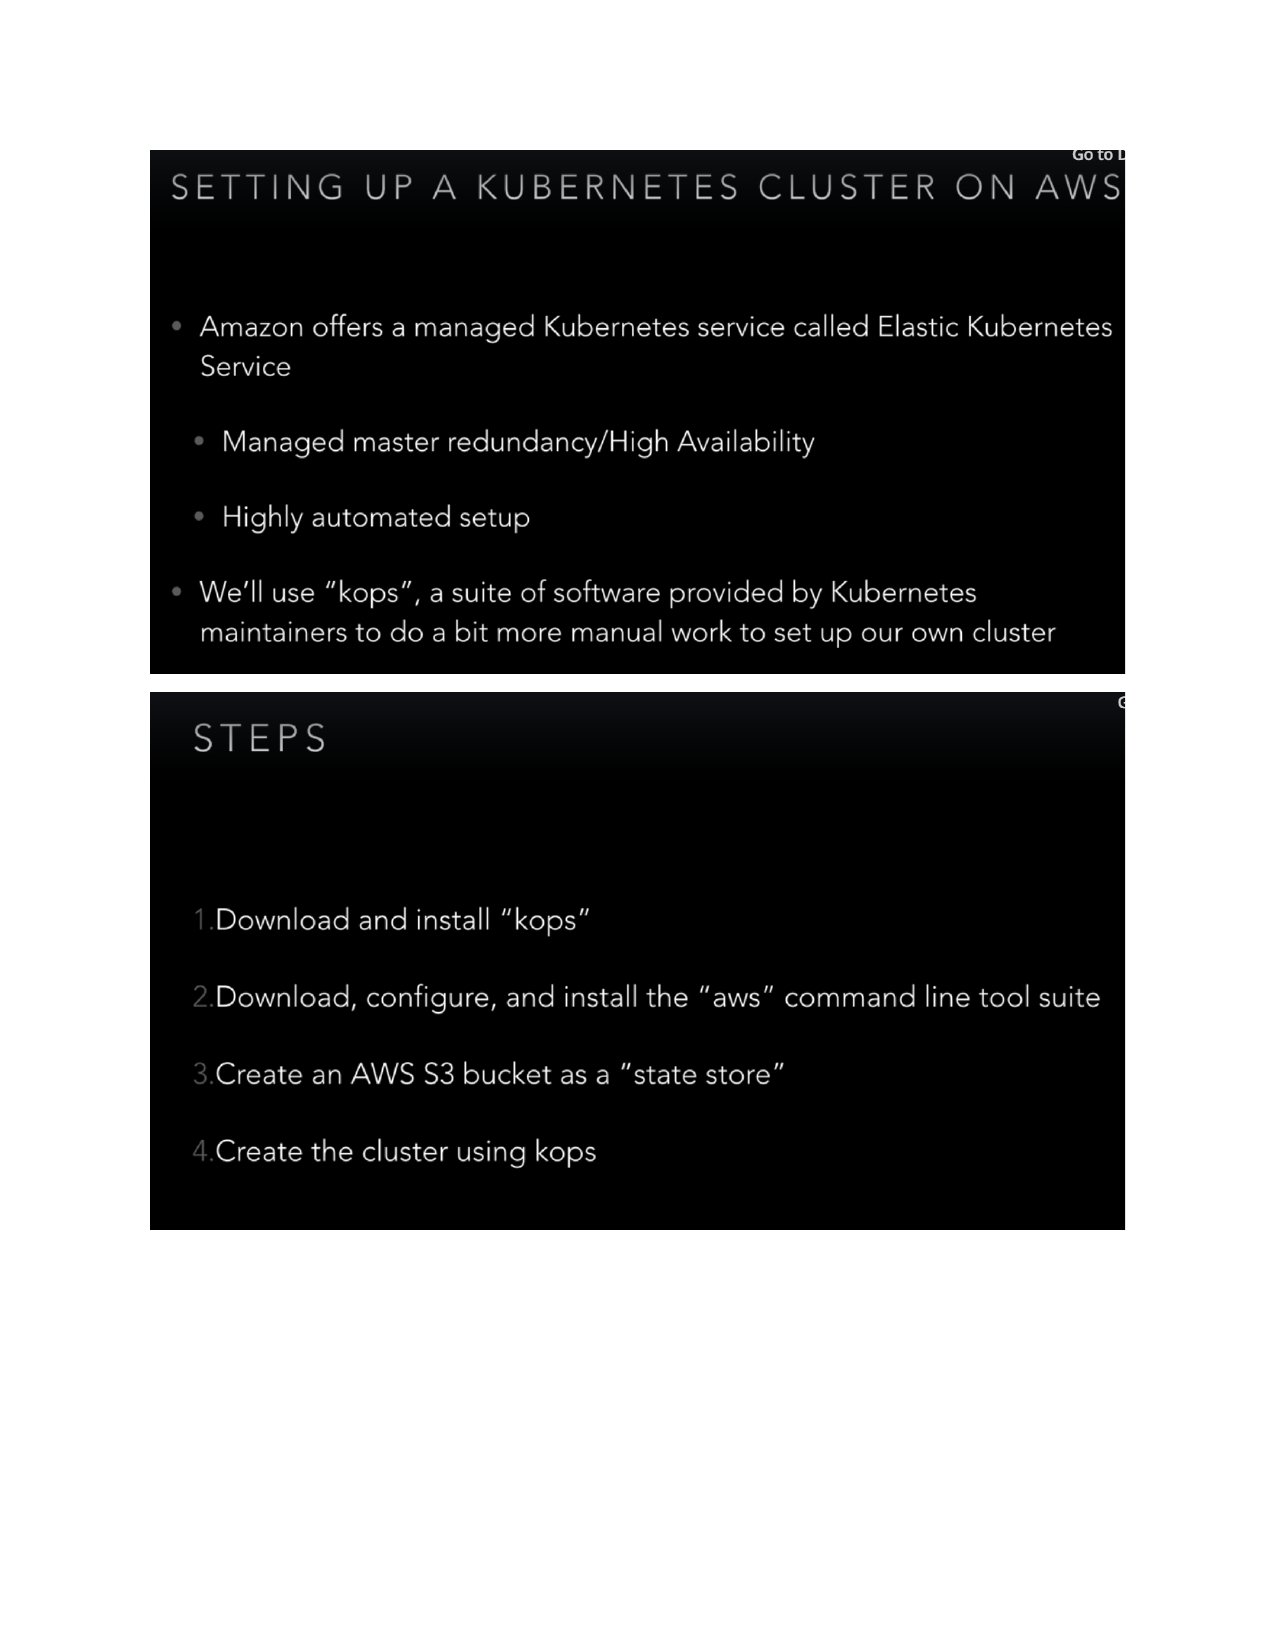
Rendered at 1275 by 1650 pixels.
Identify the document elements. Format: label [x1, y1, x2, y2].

picture [150, 692, 1125, 1230]
picture [150, 150, 1125, 674]
